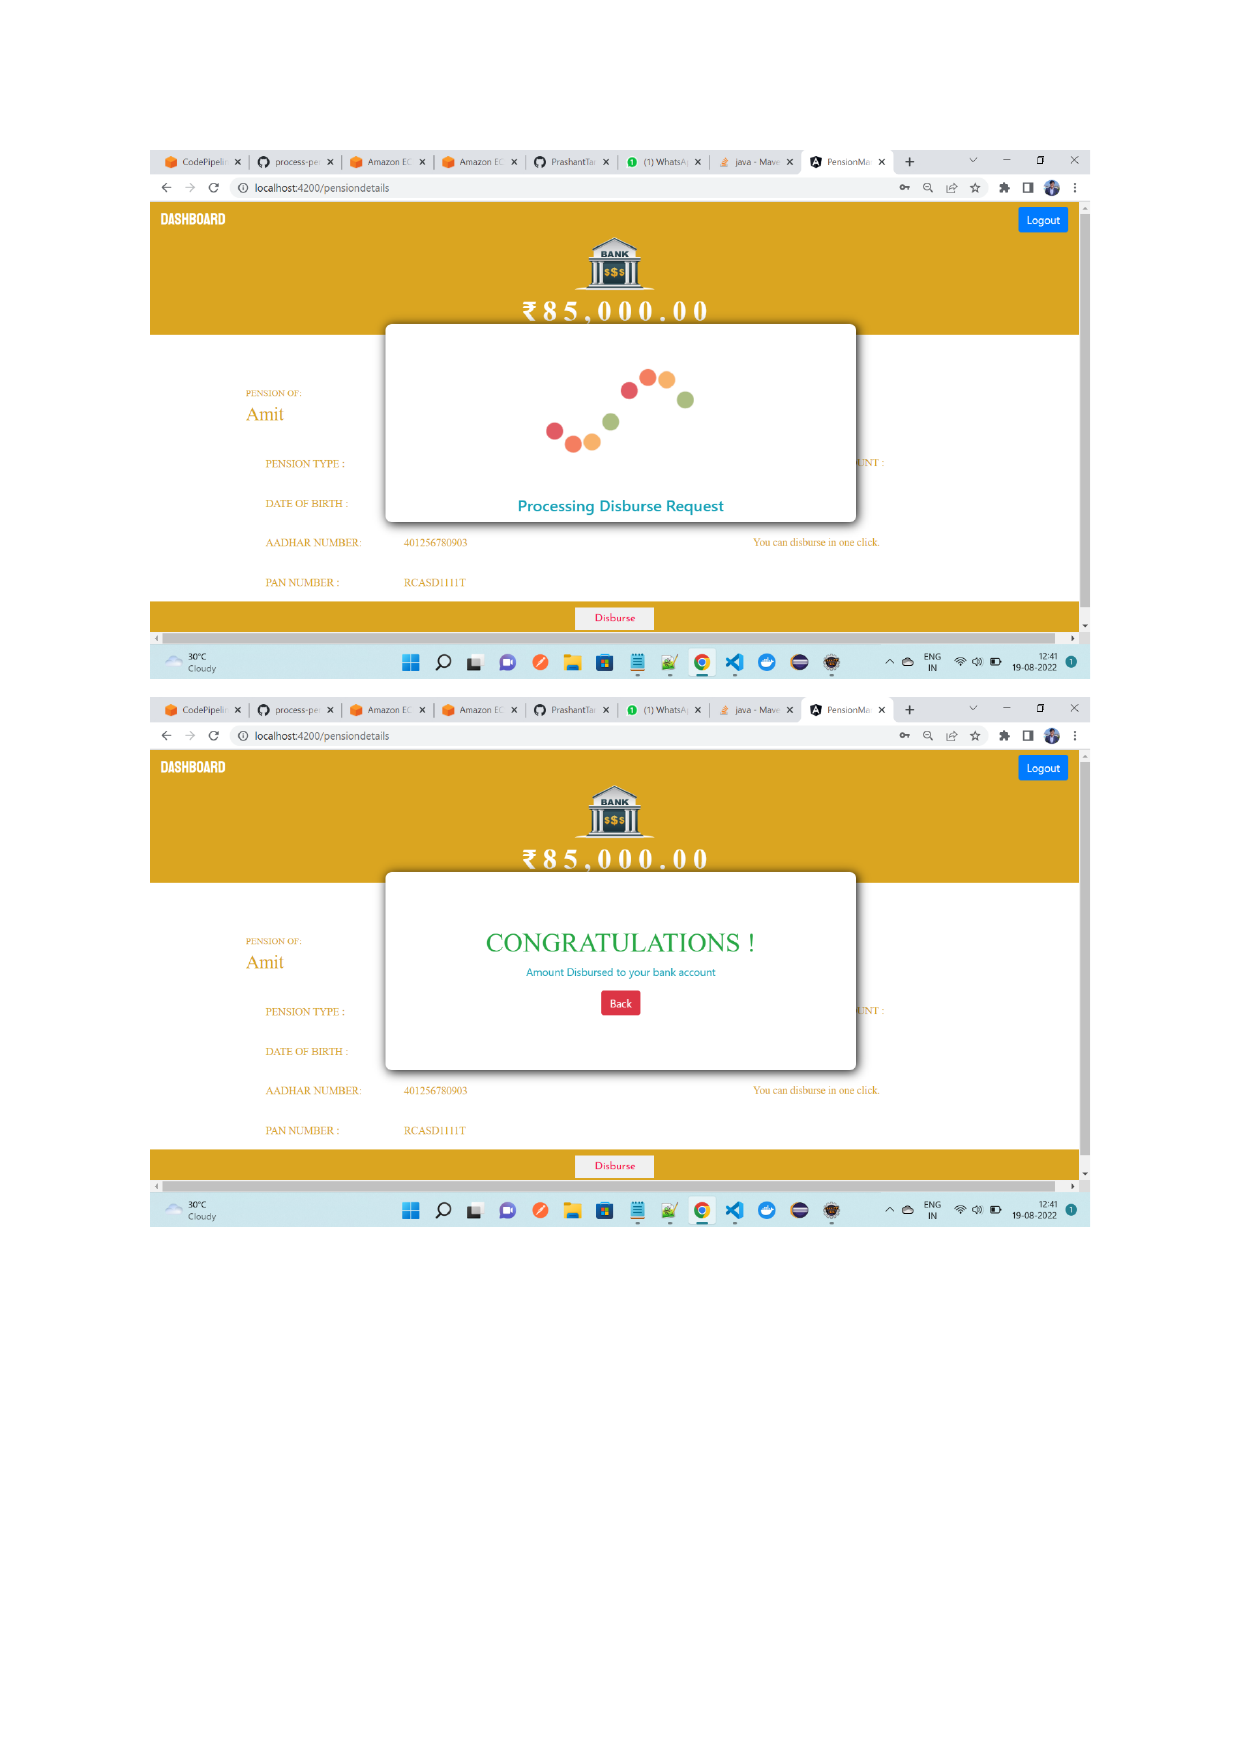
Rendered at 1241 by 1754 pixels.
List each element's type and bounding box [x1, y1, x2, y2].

picture [150, 150, 1091, 679]
picture [150, 697, 1091, 1227]
